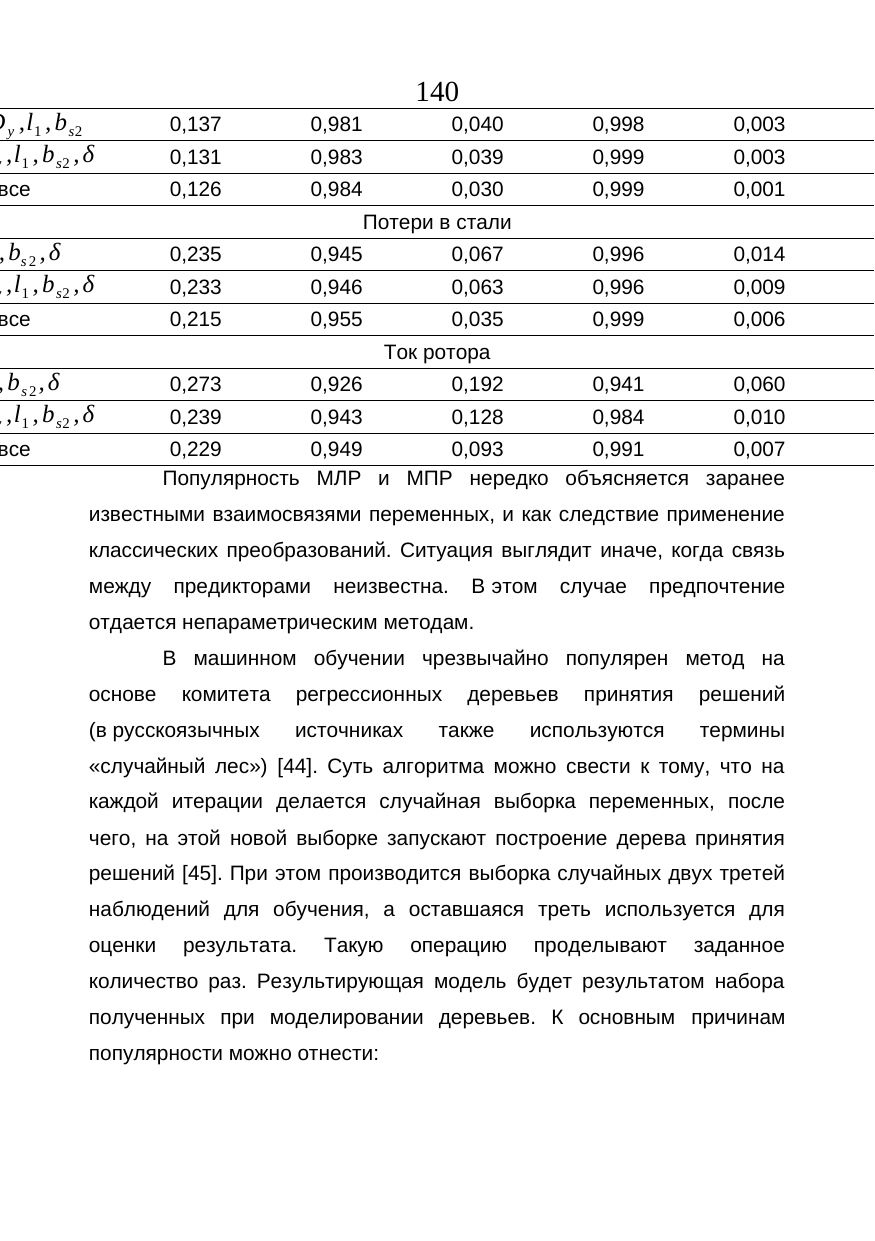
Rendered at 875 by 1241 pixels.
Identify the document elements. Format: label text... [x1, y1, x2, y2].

text Популярность МЛР и МПР нередко объясняется заранее известными взаимосвязями переменных, и как следствие применение классических преобразований. Ситуация выглядит иначе, когда связь между предикторами неизвестна. В этом случае предпочтение отдается непараметрическим методам. [89, 466, 785, 634]
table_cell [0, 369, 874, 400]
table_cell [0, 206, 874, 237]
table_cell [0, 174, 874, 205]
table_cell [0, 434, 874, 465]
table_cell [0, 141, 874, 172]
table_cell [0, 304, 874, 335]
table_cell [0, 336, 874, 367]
text В машинном обучении чрезвычайно популярен метод на основе комитета регрессионных деревьев принятия решений (в русскоязычных источниках также используются термины «случайный лес») [44]. Суть алгоритма можно свести к тому, что на каждой итерации делается случайная выборка переменных, после чего, на этой новой выборке запускают построение дерева принятия решений [45]. При этом производится выборка случайных двух третей наблюдений для обучения, а оставшаяся треть используется для оценки результата. Такую операцию проделывают заданное количество раз. Результирующая модель будет результатом набора полученных при моделировании деревьев. К основным причинам популярности можно отнести: [89, 646, 785, 1065]
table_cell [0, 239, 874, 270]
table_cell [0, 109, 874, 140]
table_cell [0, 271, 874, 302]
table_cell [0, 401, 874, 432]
